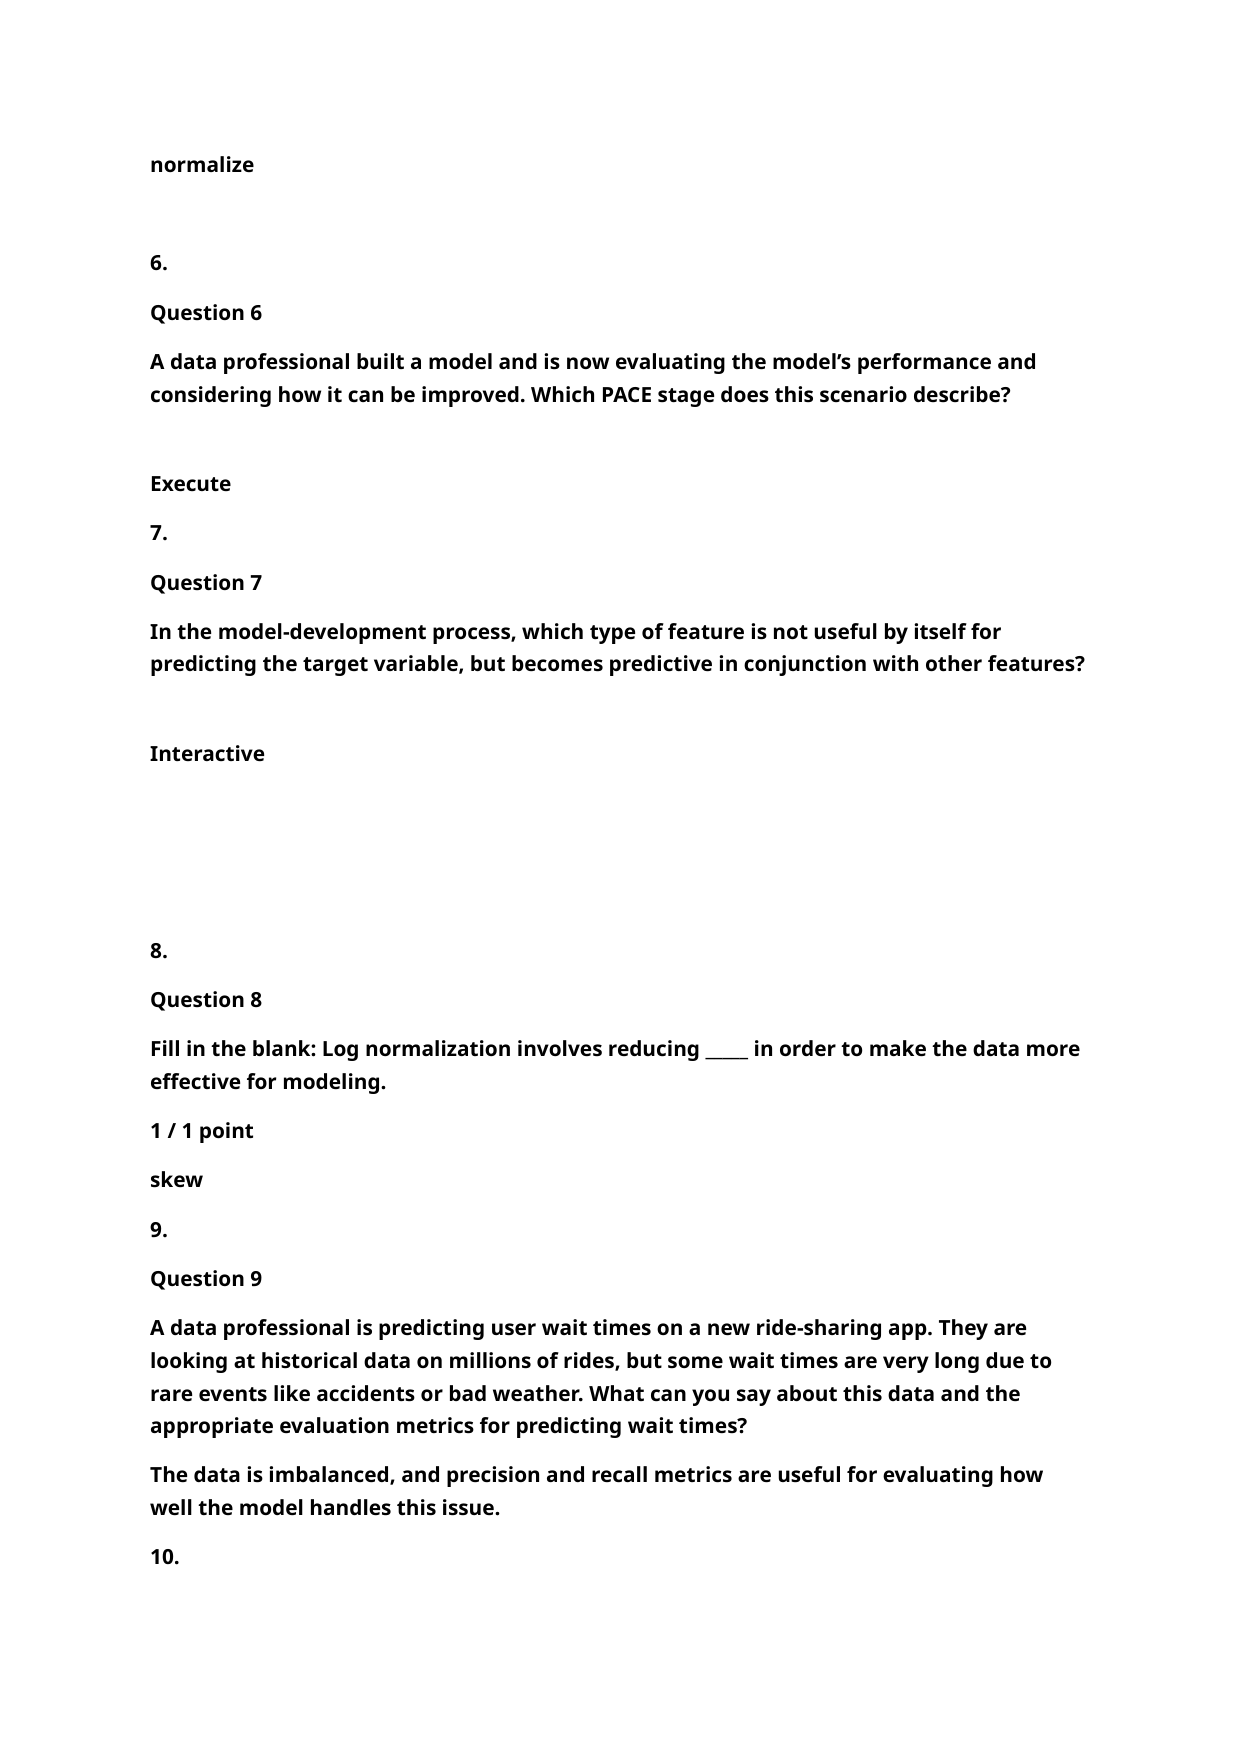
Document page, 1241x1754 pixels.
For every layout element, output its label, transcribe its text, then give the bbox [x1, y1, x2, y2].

text 9. [150, 1215, 1090, 1243]
text 1 / 1 point [150, 1116, 1090, 1145]
text Question 7 [150, 568, 1090, 596]
text skew [150, 1166, 1090, 1194]
text 10. [150, 1542, 1090, 1571]
text normalize [150, 150, 1090, 178]
text Question 9 [150, 1264, 1090, 1293]
text Question 8 [150, 985, 1090, 1014]
text In the model-development process, which type of feature is not useful by itself for predicting the target variable, but becomes predictive in conjunction with other features? [150, 617, 1090, 717]
text Question 6 [150, 298, 1090, 326]
text 6. [150, 248, 1090, 277]
text Interactive [150, 739, 1090, 767]
text The data is imbalanced, and precision and recall metrics are useful for evaluating how well the model handles this issue. [150, 1461, 1090, 1522]
text A data professional is predicting user wait times on a new ride-sharing app. They are looking at historical data on millions of rides, but some wait times are very long due to rare events like accidents or bad weather. What can you say about this data and the appropriate evaluation metrics for predicting wait times? [150, 1313, 1090, 1440]
text 7. [150, 518, 1090, 547]
text Execute [150, 469, 1090, 497]
text A data professional built a model and is now evaluating the model’s performance and considering how it can be improved. Which PACE stage does this scenario describe? [150, 347, 1090, 447]
text Fill in the blank: Log normalization involves reducing _____ in order to make the data more effective for modeling. [150, 1034, 1090, 1096]
text 8. [150, 936, 1090, 964]
